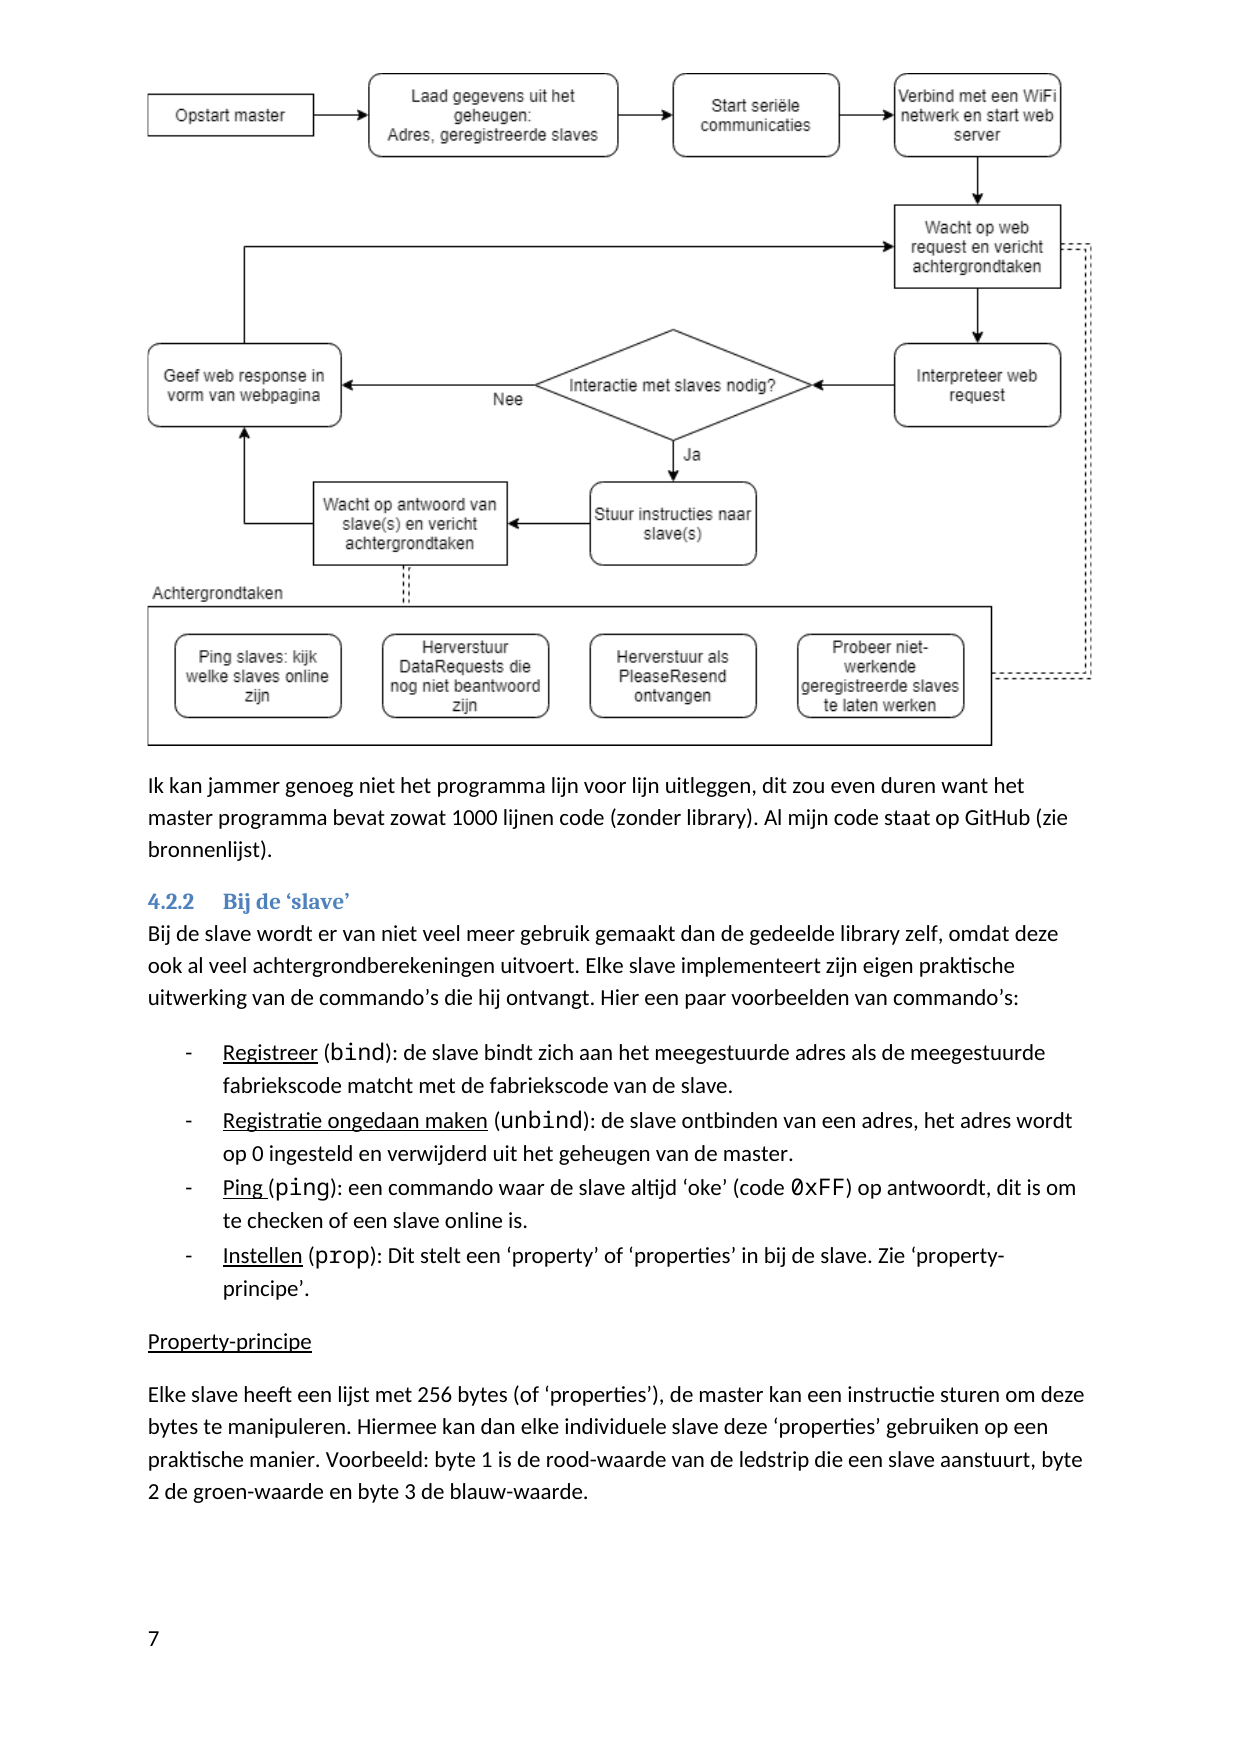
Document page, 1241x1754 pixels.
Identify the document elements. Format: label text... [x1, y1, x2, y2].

picture [147, 73, 1092, 746]
list Registreer (bind): de slave bindt zich aan het meegestuurde adres als de meegestuurde fabriekscode matcht met de fabriekscode van de slave. [185, 1036, 1093, 1099]
list Ping (ping): een commando waar de slave altijd ‘oke’ (code 0xFF) op antwoordt, dit is om te checken of een slave online is. [185, 1171, 1093, 1235]
text Property-principe [148, 1327, 1093, 1355]
subtitle Bij de ‘slave’ [148, 888, 1093, 915]
text Bij de slave wordt er van niet veel meer gebruik gemaakt dan de gedeelde library zelf, omdat deze ook al veel achtergrondberekeningen uitvoert. Elke slave implementeert zijn eigen praktische uitwerking van de commando’s die hij ontvangt. Hier een paar voorbeelden van commando’s: [148, 919, 1093, 1011]
text Ik kan jammer genoeg niet het programma lijn voor lijn uitleggen, dit zou even duren want het master programma bevat zowat 1000 lijnen code (zonder library). Al mijn code staat op GitHub (zie bronnenlijst). [148, 771, 1093, 863]
text Elke slave heeft een lijst met 256 bytes (of ‘properties’), de master kan een instructie sturen om deze bytes te manipuleren. Hiermee kan dan elke individuele slave deze ‘properties’ gebruiken op een praktische manier. Voorbeeld: byte 1 is de rood-waarde van de ledstrip die een slave aanstuurt, byte 2 de groen-waarde en byte 3 de blauw-waarde. [148, 1380, 1093, 1505]
list Registratie ongedaan maken (unbind): de slave ontbinden van een adres, het adres wordt op 0 ingesteld en verwijderd uit het geheugen van de master. [185, 1104, 1093, 1167]
list Instellen (prop): Dit stelt een ‘property’ of ‘properties’ in bij de slave. Zie ‘property-principe’. [185, 1239, 1093, 1302]
